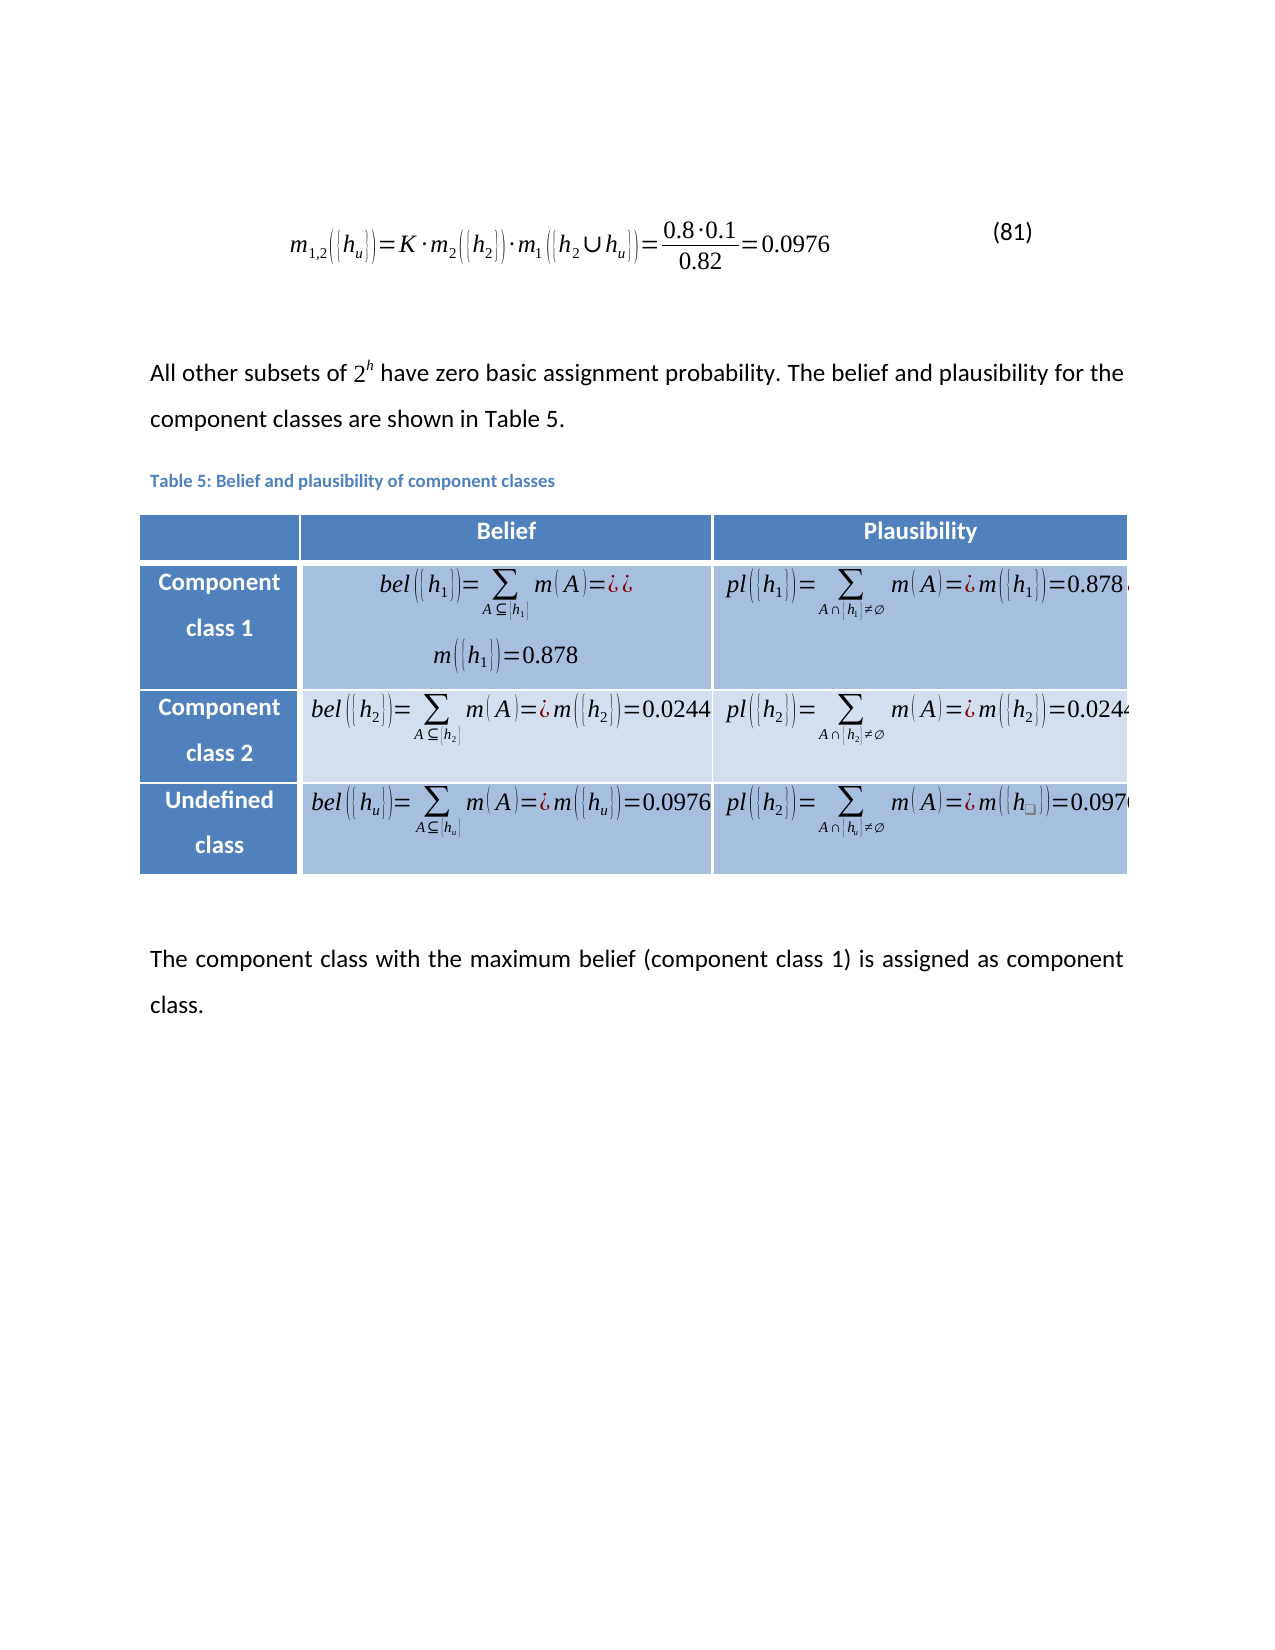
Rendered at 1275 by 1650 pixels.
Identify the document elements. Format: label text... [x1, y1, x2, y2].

table_cell Component class 2 [140, 691, 297, 782]
table_cell [303, 566, 711, 689]
table_cell [303, 784, 711, 874]
table_cell [714, 784, 1127, 874]
table_header [140, 515, 299, 560]
table_cell [714, 566, 1127, 689]
table_cell Undefined class [140, 784, 297, 874]
text The component class with the maximum belief (component class 1) is assigned as component class. [150, 943, 1125, 1019]
table_header [139, 217, 981, 290]
text All other subsets of have zero basic assignment probability. The belief and plausibility for the component classes are shown in Table 5. [150, 356, 1125, 433]
table_cell [303, 691, 712, 782]
table_cell Component class 1 [140, 566, 297, 689]
table_header Belief [301, 515, 711, 560]
table_header Plausibility [714, 515, 1127, 560]
table_cell [713, 691, 1127, 782]
